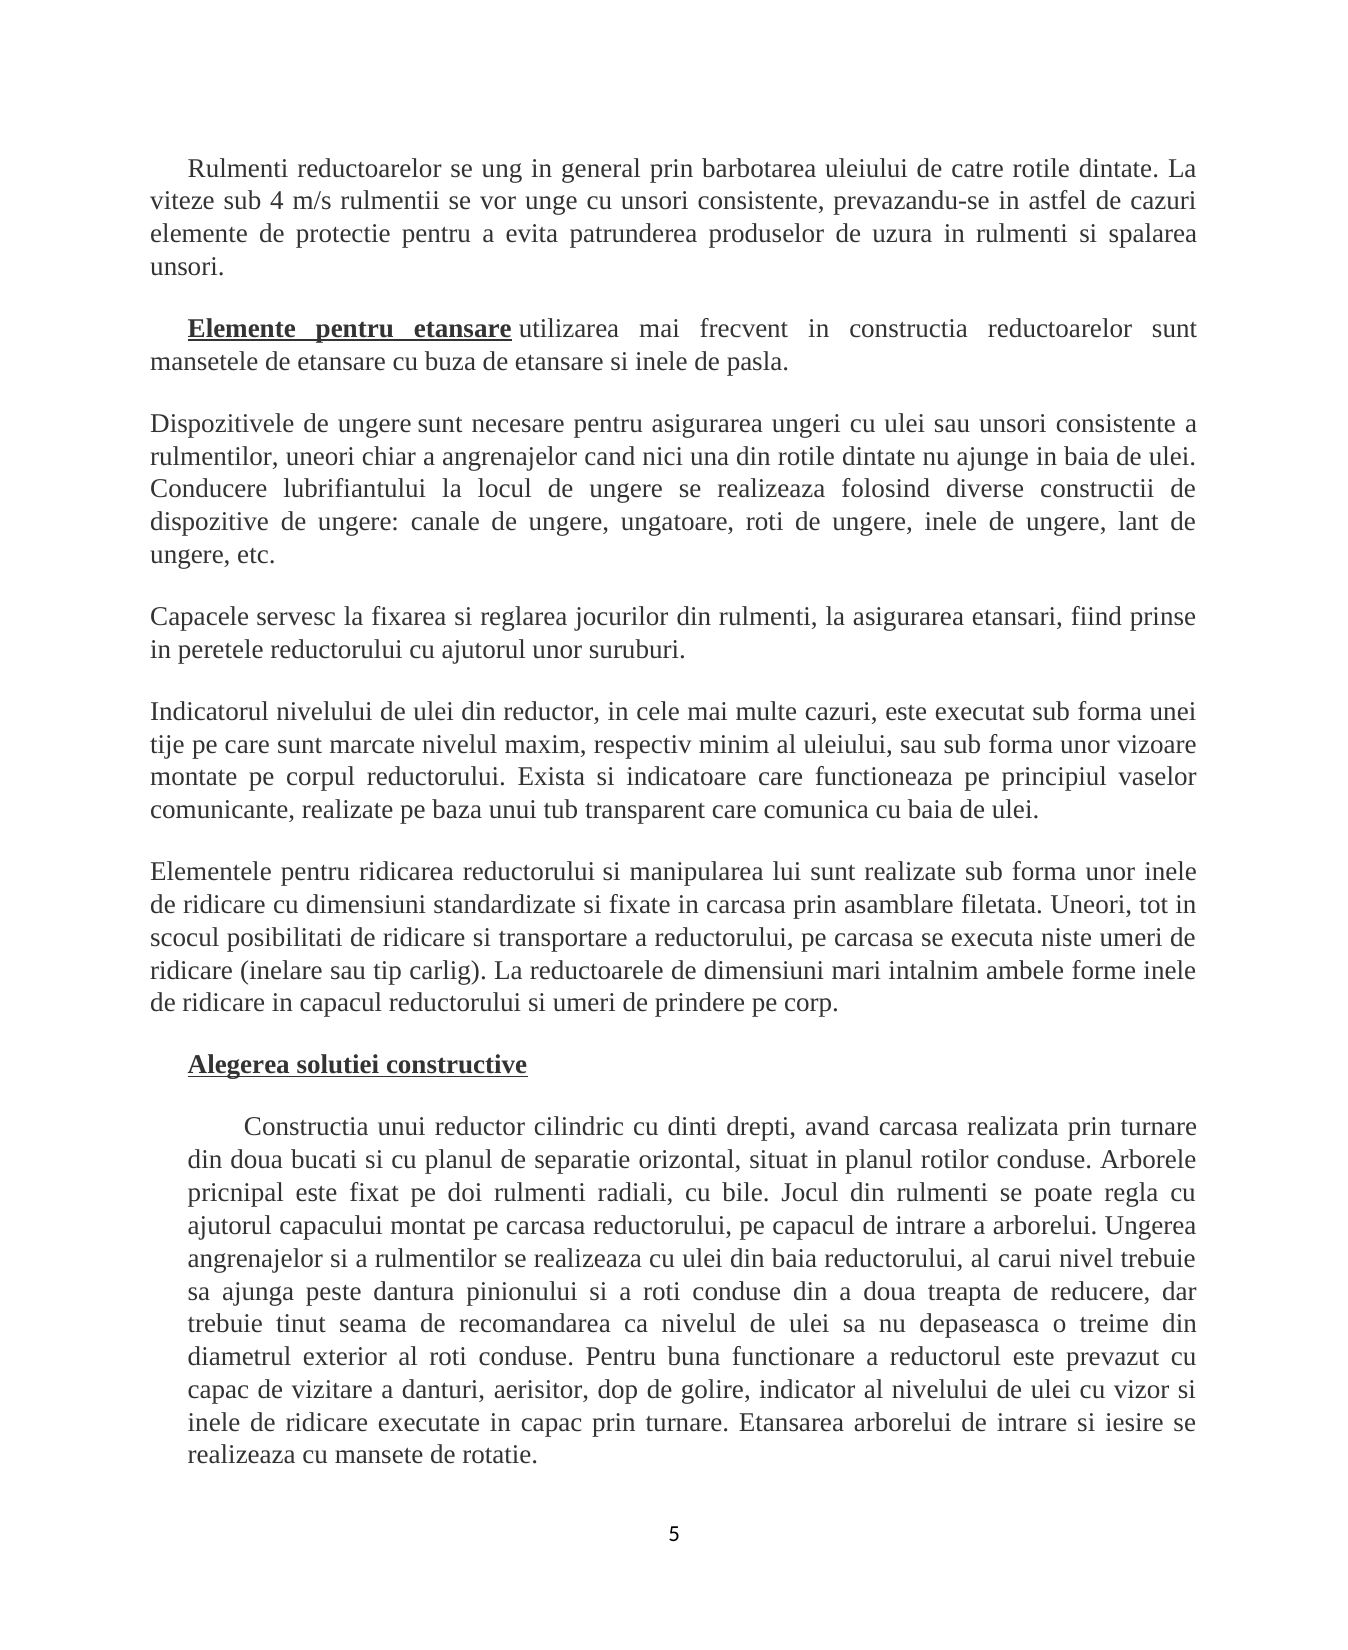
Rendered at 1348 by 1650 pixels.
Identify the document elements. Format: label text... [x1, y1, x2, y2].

text Indicatorul nivelului de ulei din reductor, in cele mai multe cazuri, este executat sub forma unei tije pe care sunt marcate nivelul maxim, respectiv minim al uleiului, sau sub forma unor vizoare montate pe corpul reductorului. Exista si indicatoare care functioneaza pe principiul vaselor comunicante, realizate pe baza unui tub transparent care comunica cu baia de ulei. [150, 693, 1198, 824]
text Constructia unui reductor cilindric cu dinti drepti, avand carcasa realizata prin turnare din doua bucati si cu planul de separatie orizontal, situat in planul rotilor conduse. Arborele pricnipal este fixat pe doi rulmenti radiali, cu bile. Jocul din rulmenti se poate regla cu ajutorul capacului montat pe carcasa reductorului, pe capacul de intrare a arborelui. Ungerea angrenajelor si a rulmentilor se realizeaza cu ulei din baia reductorului, al carui nivel trebuie sa ajunga peste dantura pinionului si a roti conduse din a doua treapta de reducere, dar trebuie tinut seama de recomandarea ca nivelul de ulei sa nu depaseasca o treime din diametrul exterior al roti conduse. Pentru buna functionare a reductorul este prevazut cu capac de vizitare a danturi, aerisitor, dop de golire, indicator al nivelului de ulei cu vizor si inele de ridicare executate in capac prin turnare. Etansarea arborelui de intrare si iesire se realizeaza cu mansete de rotatie. [187, 1109, 1198, 1470]
text Elementele pentru ridicarea reductorului si manipularea lui sunt realizate sub forma unor inele de ridicare cu dimensiuni standardizate si fixate in carcasa prin asamblare filetata. Uneori, tot in scocul posibilitati de ridicare si transportare a reductorului, pe carcasa se executa niste umeri de ridicare (inelare sau tip carlig). La reductoarele de dimensiuni mari intalnim ambele forme inele de ridicare in capacul reductorului si umeri de prindere pe corp. [150, 854, 1198, 1018]
text Rulmenti reductoarelor se ung in general prin barbotarea uleiului de catre rotile dintate. La viteze sub 4 m/s rulmentii se vor unge cu unsori consistente, prevazandu-se in astfel de cazuri elemente de protectie pentru a evita patrunderea produselor de uzura in rulmenti si spalarea unsori. [150, 150, 1198, 281]
text Capacele servesc la fixarea si reglarea jocurilor din rulmenti, la asigurarea etansari, fiind prinse in peretele reductorului cu ajutorul unor suruburi. [150, 598, 1198, 664]
text Elemente pentru etansare utilizarea mai frecvent in constructia reductoarelor sunt mansetele de etansare cu buza de etansare si inele de pasla. [150, 310, 1198, 376]
text Alegerea solutiei constructive [150, 1047, 1198, 1080]
text Dispozitivele de ungere sunt necesare pentru asigurarea ungeri cu ulei sau unsori consistente a rulmentilor, uneori chiar a angrenajelor cand nici una din rotile dintate nu ajunge in baia de ulei. Conducere lubrifiantului la locul de ungere se realizeaza folosind diverse constructii de dispozitive de ungere: canale de ungere, ungatoare, roti de ungere, inele de ungere, lant de ungere, etc. [150, 405, 1198, 569]
